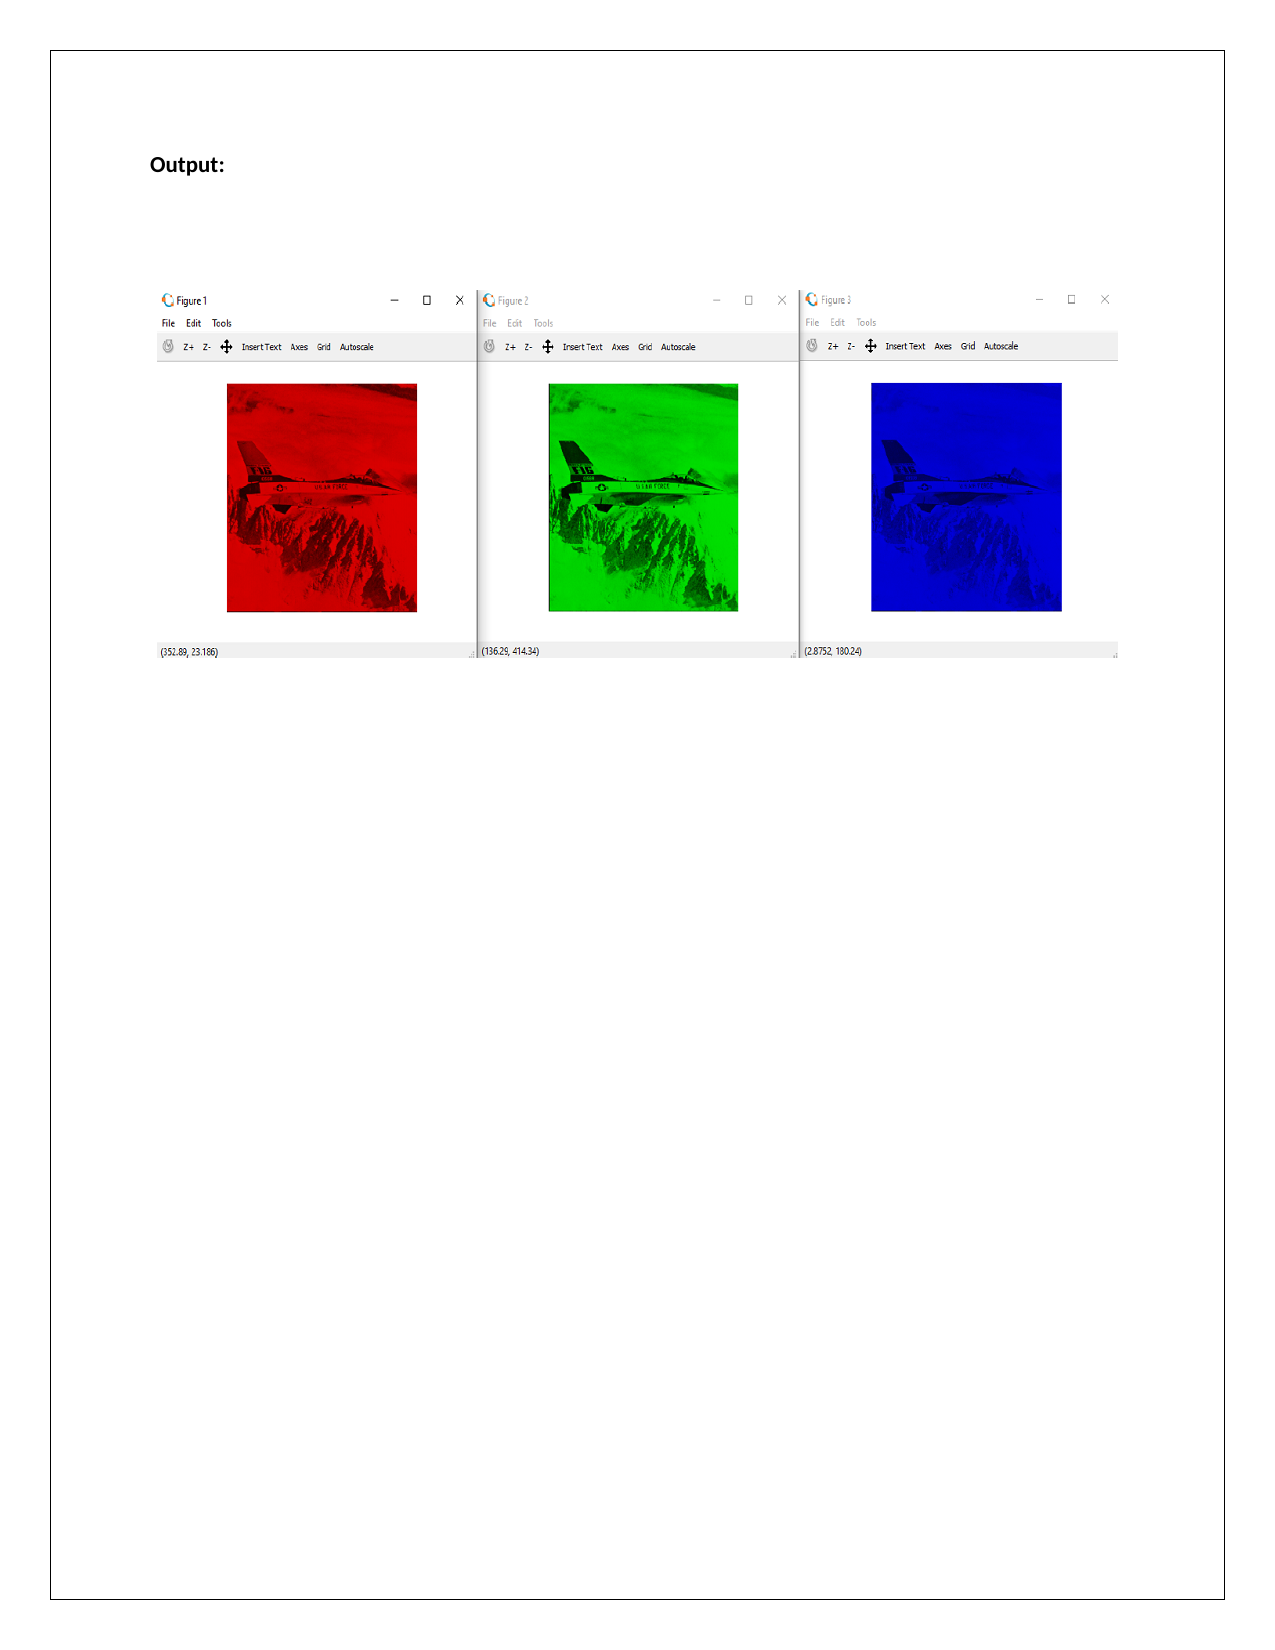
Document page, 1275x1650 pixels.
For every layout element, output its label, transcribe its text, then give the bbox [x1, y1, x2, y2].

picture [157, 290, 1118, 658]
text Output: [150, 150, 1125, 178]
